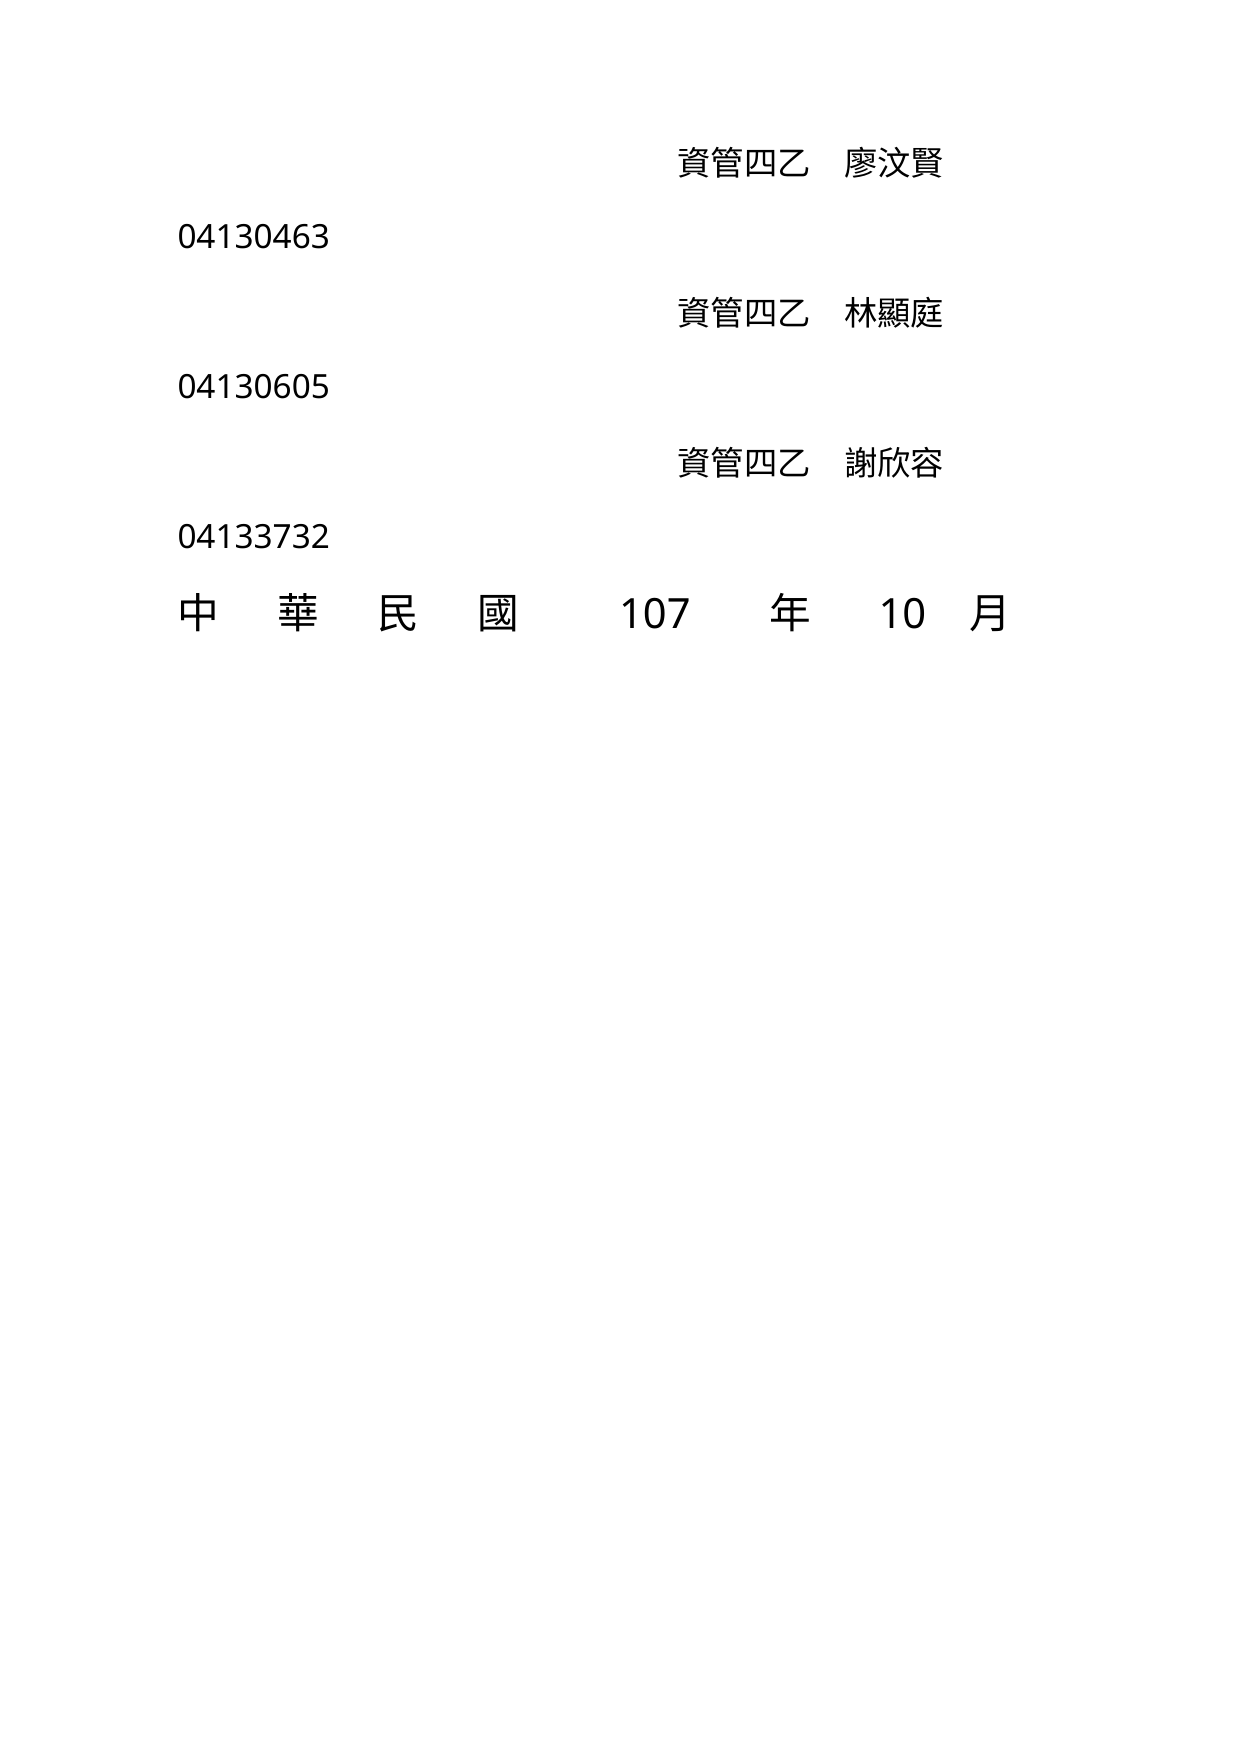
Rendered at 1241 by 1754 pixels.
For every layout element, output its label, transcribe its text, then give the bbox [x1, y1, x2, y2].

text 資管四乙 謝欣容 04133732 [177, 423, 1122, 573]
text 中 華 民 國 107 年 10 月 [177, 573, 1122, 648]
text 資管四乙 林顯庭 04130605 [177, 273, 1122, 423]
text 資管四乙 廖汶賢 04130463 [177, 123, 1122, 273]
